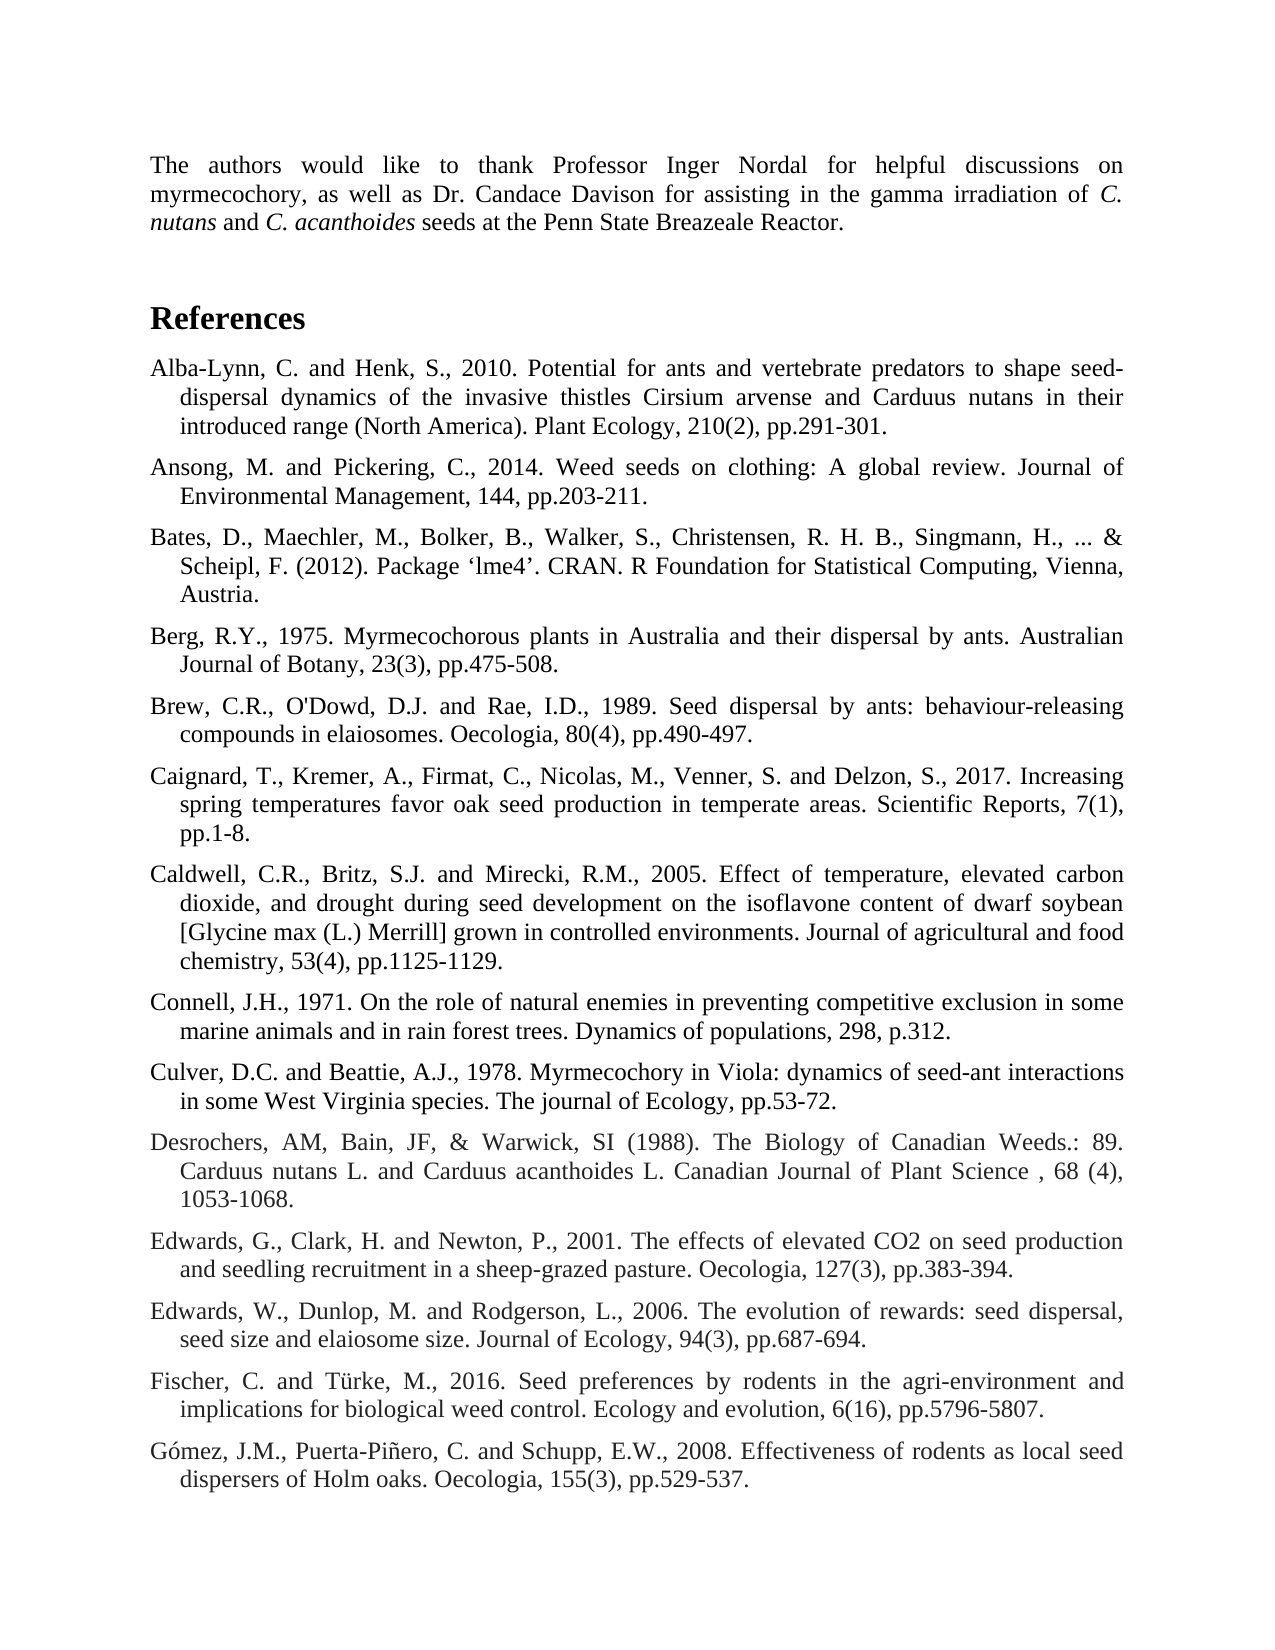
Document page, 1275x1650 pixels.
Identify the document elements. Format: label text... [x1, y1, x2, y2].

text Brew, C.R., O'Dowd, D.J. and Rae, I.D., 1989. Seed dispersal by ants: behaviour-releasing compounds in elaiosomes. Oecologia, 80(4), pp.490-497. [150, 691, 1125, 748]
text Ansong, M. and Pickering, C., 2014. Weed seeds on clothing: A global review. Journal of Environmental Management, 144, pp.203-211. [150, 452, 1125, 509]
text References [150, 298, 1125, 337]
text The authors would like to thank Professor Inger Nordal for helpful discussions on myrmecochory, as well as Dr. Candace Davison for assisting in the gamma irradiation of C. nutans and C. acanthoides seeds at the Penn State Breazeale Reactor. [150, 150, 1125, 236]
text Caignard, T., Kremer, A., Firmat, C., Nicolas, M., Venner, S. and Delzon, S., 2017. Increasing spring temperatures favor oak seed production in temperate areas. Scientific Reports, 7(1), pp.1-8. [150, 761, 1125, 847]
text Gómez, J.M., Puerta-Piñero, C. and Schupp, E.W., 2008. Effectiveness of rodents as local seed dispersers of Holm oaks. Oecologia, 155(3), pp.529-537. [150, 1464, 1125, 1493]
text Berg, R.Y., 1975. Myrmecochorous plants in Australia and their dispersal by ants. Australian Journal of Botany, 23(3), pp.475-508. [150, 621, 1125, 678]
text Fischer, C. and Türke, M., 2016. Seed preferences by rodents in the agri‐environment and implications for biological weed control. Ecology and evolution, 6(16), pp.5796-5807. [150, 1394, 1125, 1423]
text Connell, J.H., 1971. On the role of natural enemies in preventing competitive exclusion in some marine animals and in rain forest trees. Dynamics of populations, 298, p.312. [150, 987, 1125, 1044]
text Edwards, W., Dunlop, M. and Rodgerson, L., 2006. The evolution of rewards: seed dispersal, seed size and elaiosome size. Journal of Ecology, 94(3), pp.687-694. [150, 1324, 1125, 1353]
text Bates, D., Maechler, M., Bolker, B., Walker, S., Christensen, R. H. B., Singmann, H., ... & Scheipl, F. (2012). Package ‘lme4’. CRAN. R Foundation for Statistical Computing, Vienna, Austria. [150, 522, 1125, 608]
text Desrochers, AM, Bain, JF, & Warwick, SI (1988). The Biology of Canadian Weeds.: 89. Carduus nutans L. and Carduus acanthoides L. Canadian Journal of Plant Science , 68 (4), 1053-1068. [150, 1156, 1125, 1213]
text Alba-Lynn, C. and Henk, S., 2010. Potential for ants and vertebrate predators to shape seed-dispersal dynamics of the invasive thistles Cirsium arvense and Carduus nutans in their introduced range (North America). Plant Ecology, 210(2), pp.291-301. [150, 353, 1125, 439]
text Edwards, G., Clark, H. and Newton, P., 2001. The effects of elevated CO2 on seed production and seedling recruitment in a sheep-grazed pasture. Oecologia, 127(3), pp.383-394. [150, 1254, 1125, 1283]
text Caldwell, C.R., Britz, S.J. and Mirecki, R.M., 2005. Effect of temperature, elevated carbon dioxide, and drought during seed development on the isoflavone content of dwarf soybean [Glycine max (L.) Merrill] grown in controlled environments. Journal of agricultural and food chemistry, 53(4), pp.1125-1129. [150, 859, 1125, 974]
text Culver, D.C. and Beattie, A.J., 1978. Myrmecochory in Viola: dynamics of seed-ant interactions in some West Virginia species. The journal of Ecology, pp.53-72. [150, 1057, 1125, 1114]
